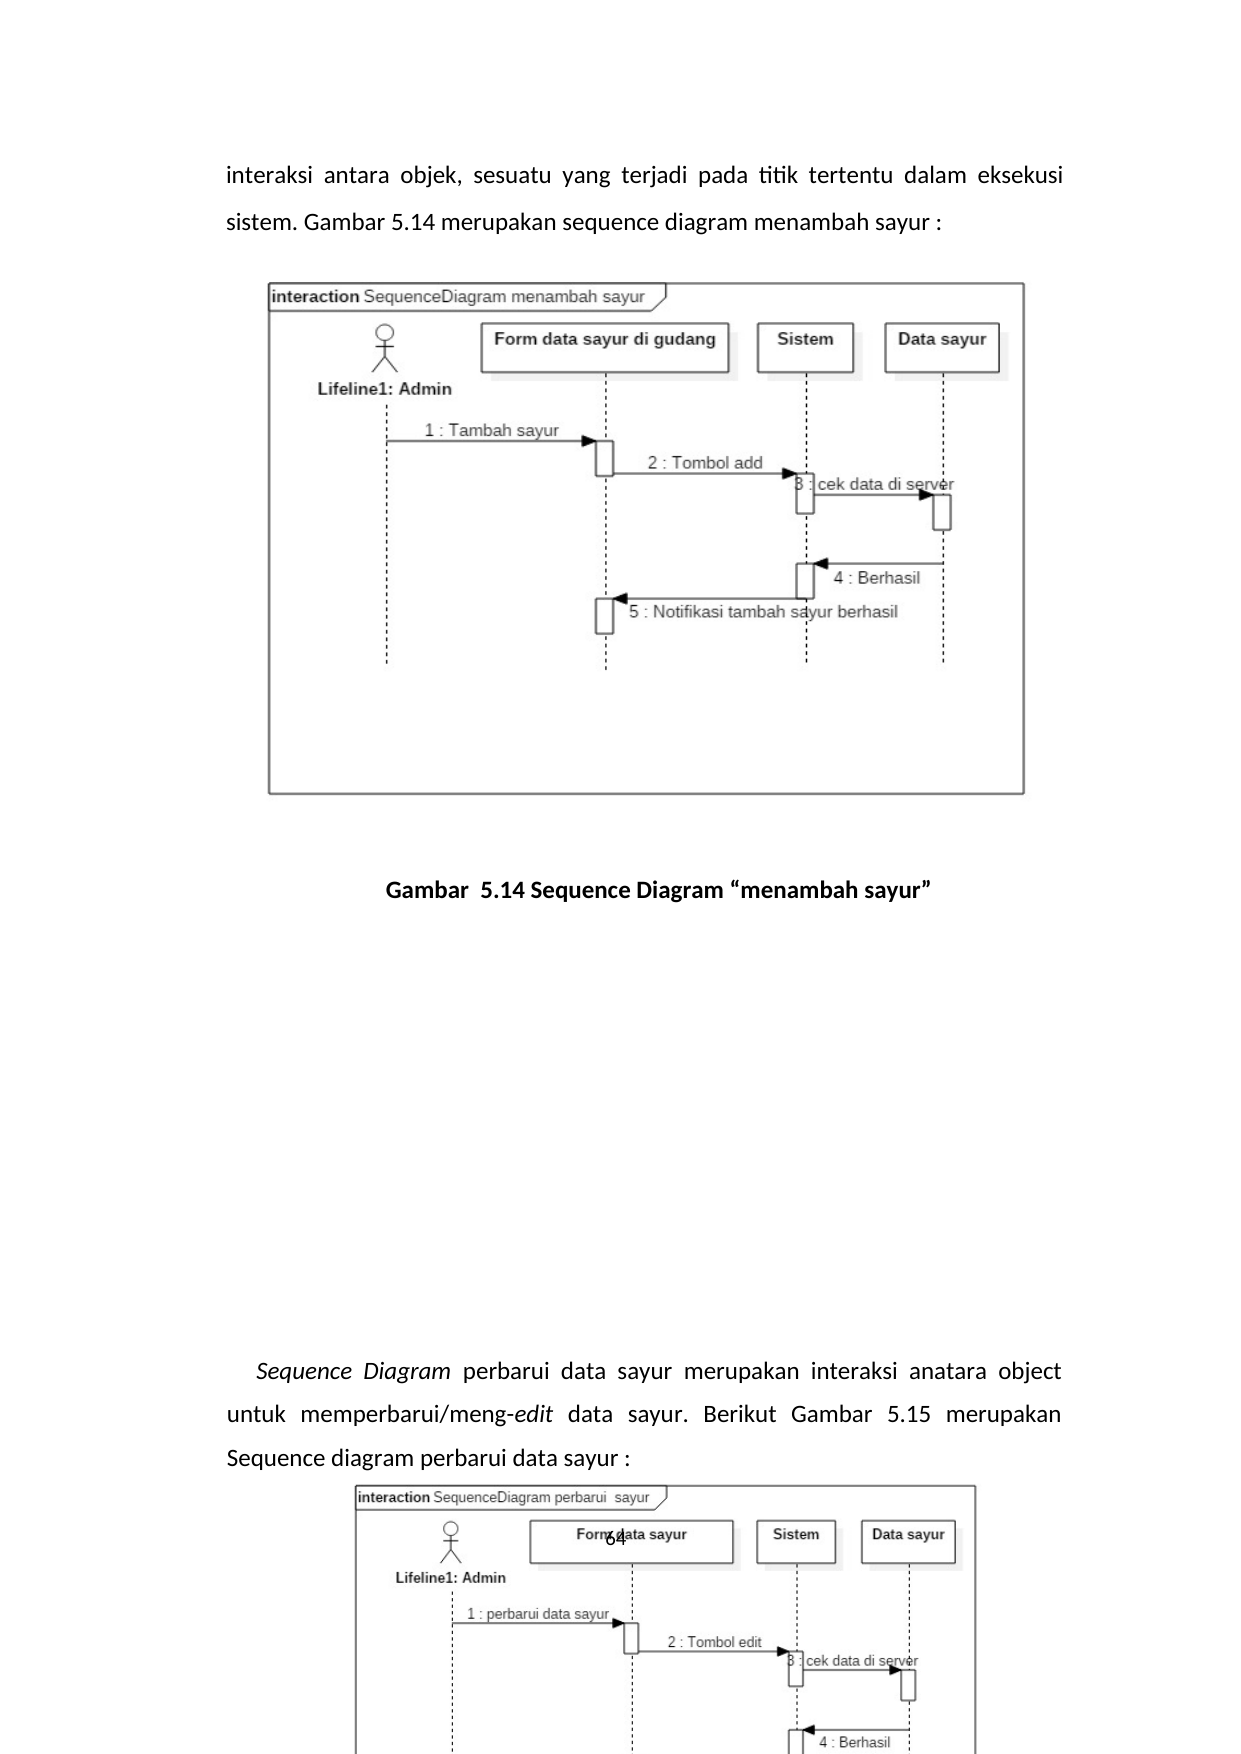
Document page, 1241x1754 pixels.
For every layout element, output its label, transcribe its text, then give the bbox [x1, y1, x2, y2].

picture [256, 271, 1077, 844]
text Sequence Diagram perbarui data sayur merupakan interaksi anatara object untuk memperbarui/meng-edit data sayur. Berikut Gambar 5.15 merupakan Sequence diagram perbarui data sayur : [227, 1355, 1062, 1472]
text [226, 159, 1065, 237]
subtitle Gambar 5.14 Sequence Diagram “menambah sayur” [226, 874, 1092, 905]
picture [345, 1476, 1019, 1754]
